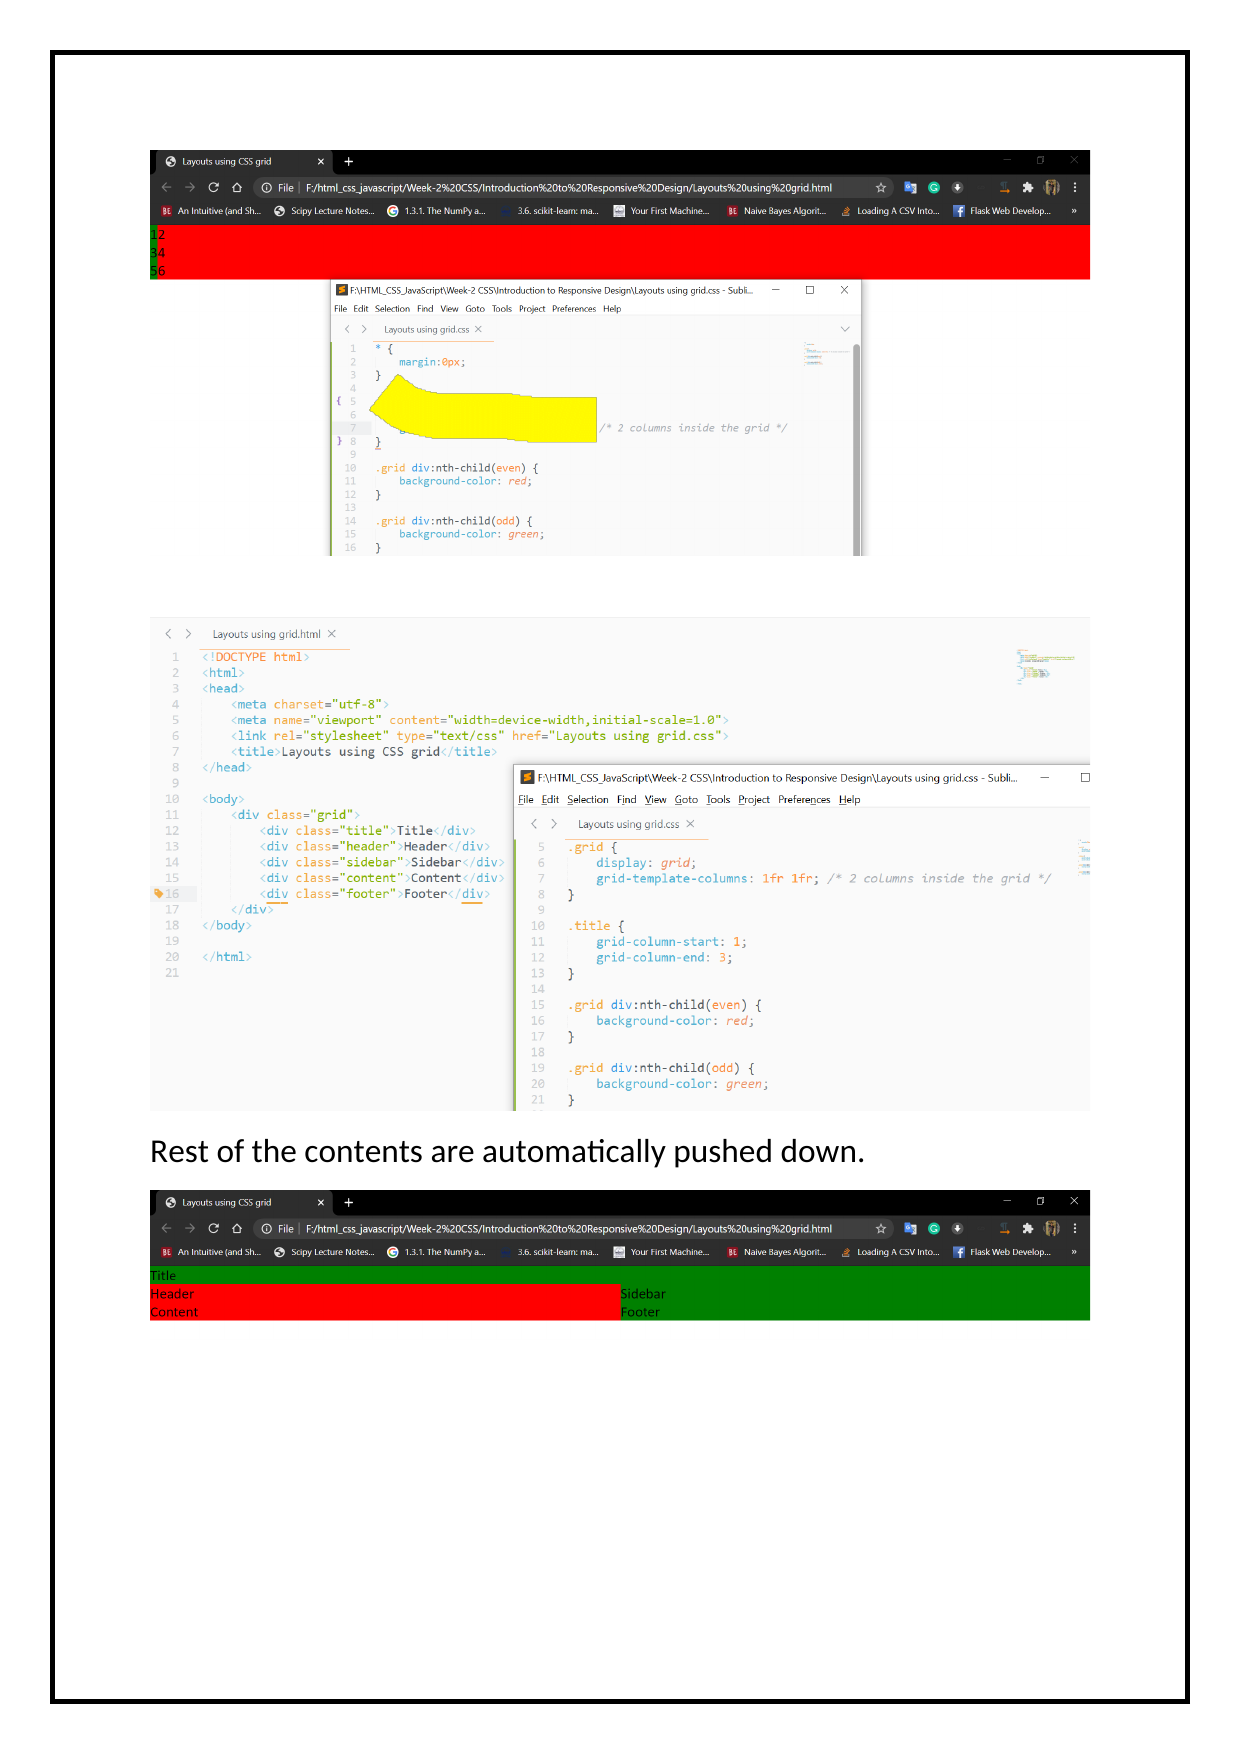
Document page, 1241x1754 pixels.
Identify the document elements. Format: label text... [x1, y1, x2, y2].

picture [150, 617, 1091, 1111]
text Rest of the contents are automatically pushed down. [150, 1130, 1090, 1170]
picture [150, 1190, 1091, 1340]
picture [150, 150, 1091, 556]
